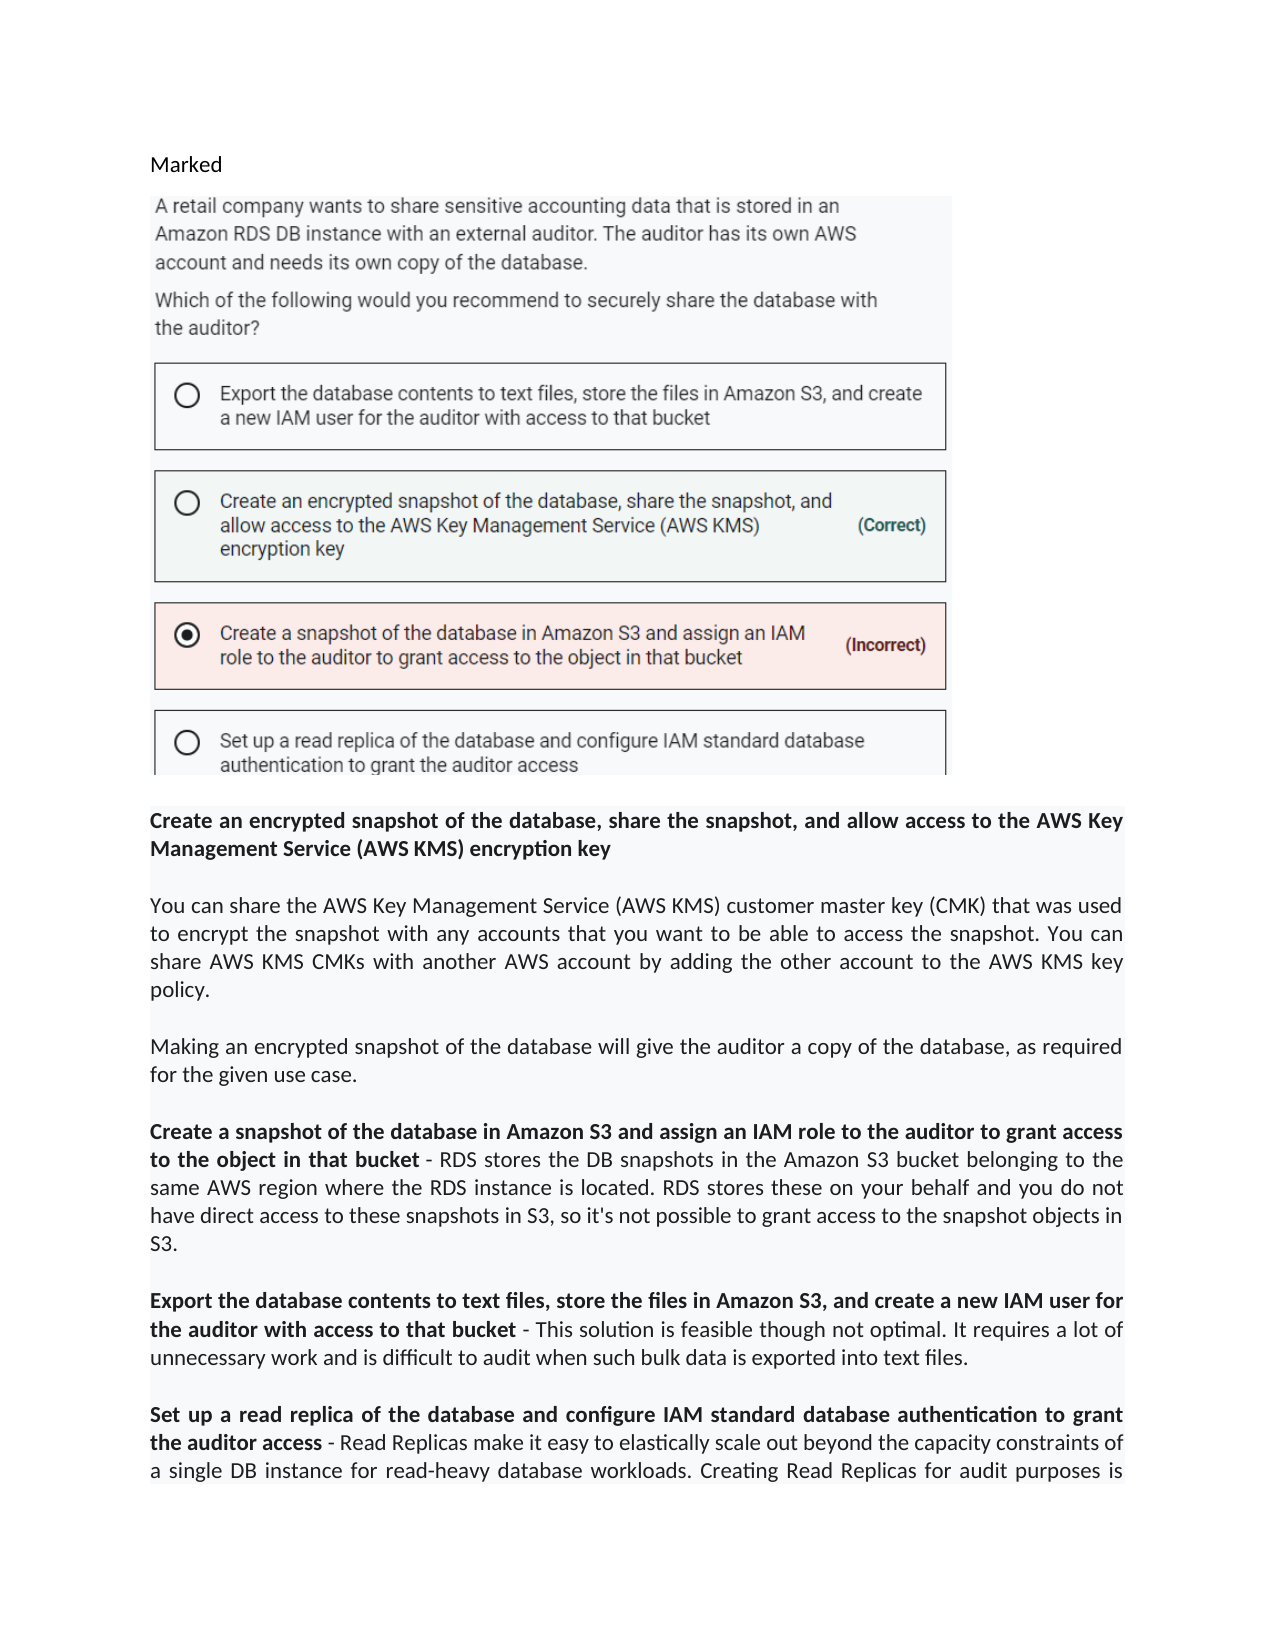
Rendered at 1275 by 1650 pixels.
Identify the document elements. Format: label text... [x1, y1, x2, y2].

text You can share the AWS Key Management Service (AWS KMS) customer master key (CMK) that was used to encrypt the snapshot with any accounts that you want to be able to access the snapshot. You can share AWS KMS CMKs with another AWS account by adding the other account to the AWS KMS key policy. [150, 891, 1125, 1003]
text Making an encrypted snapshot of the database will give the auditor a copy of the database, as required for the given use case. [150, 1032, 1125, 1088]
text Export the database contents to text files, store the files in Amazon S3, and create a new IAM user for the auditor with access to that bucket - This solution is feasible though not optimal. It requires a lot of unnecessary work and is difficult to audit when such bulk data is exported into text files. [150, 1287, 1125, 1371]
text Create a snapshot of the database in Amazon S3 and assign an IAM role to the auditor to grant access to the object in that bucket - RDS stores the DB snapshots in the Amazon S3 bucket belonging to the same AWS region where the RDS instance is located. RDS stores these on your behalf and you do not have direct access to these snapshots in S3, so it's not possible to grant access to the snapshot objects in S3. [150, 1117, 1125, 1257]
text Create an encrypted snapshot of the database, share the snapshot, and allow access to the AWS Key Management Service (AWS KMS) encryption key [150, 806, 1125, 862]
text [150, 1400, 1125, 1484]
text Marked [150, 150, 1125, 178]
picture [150, 196, 953, 775]
